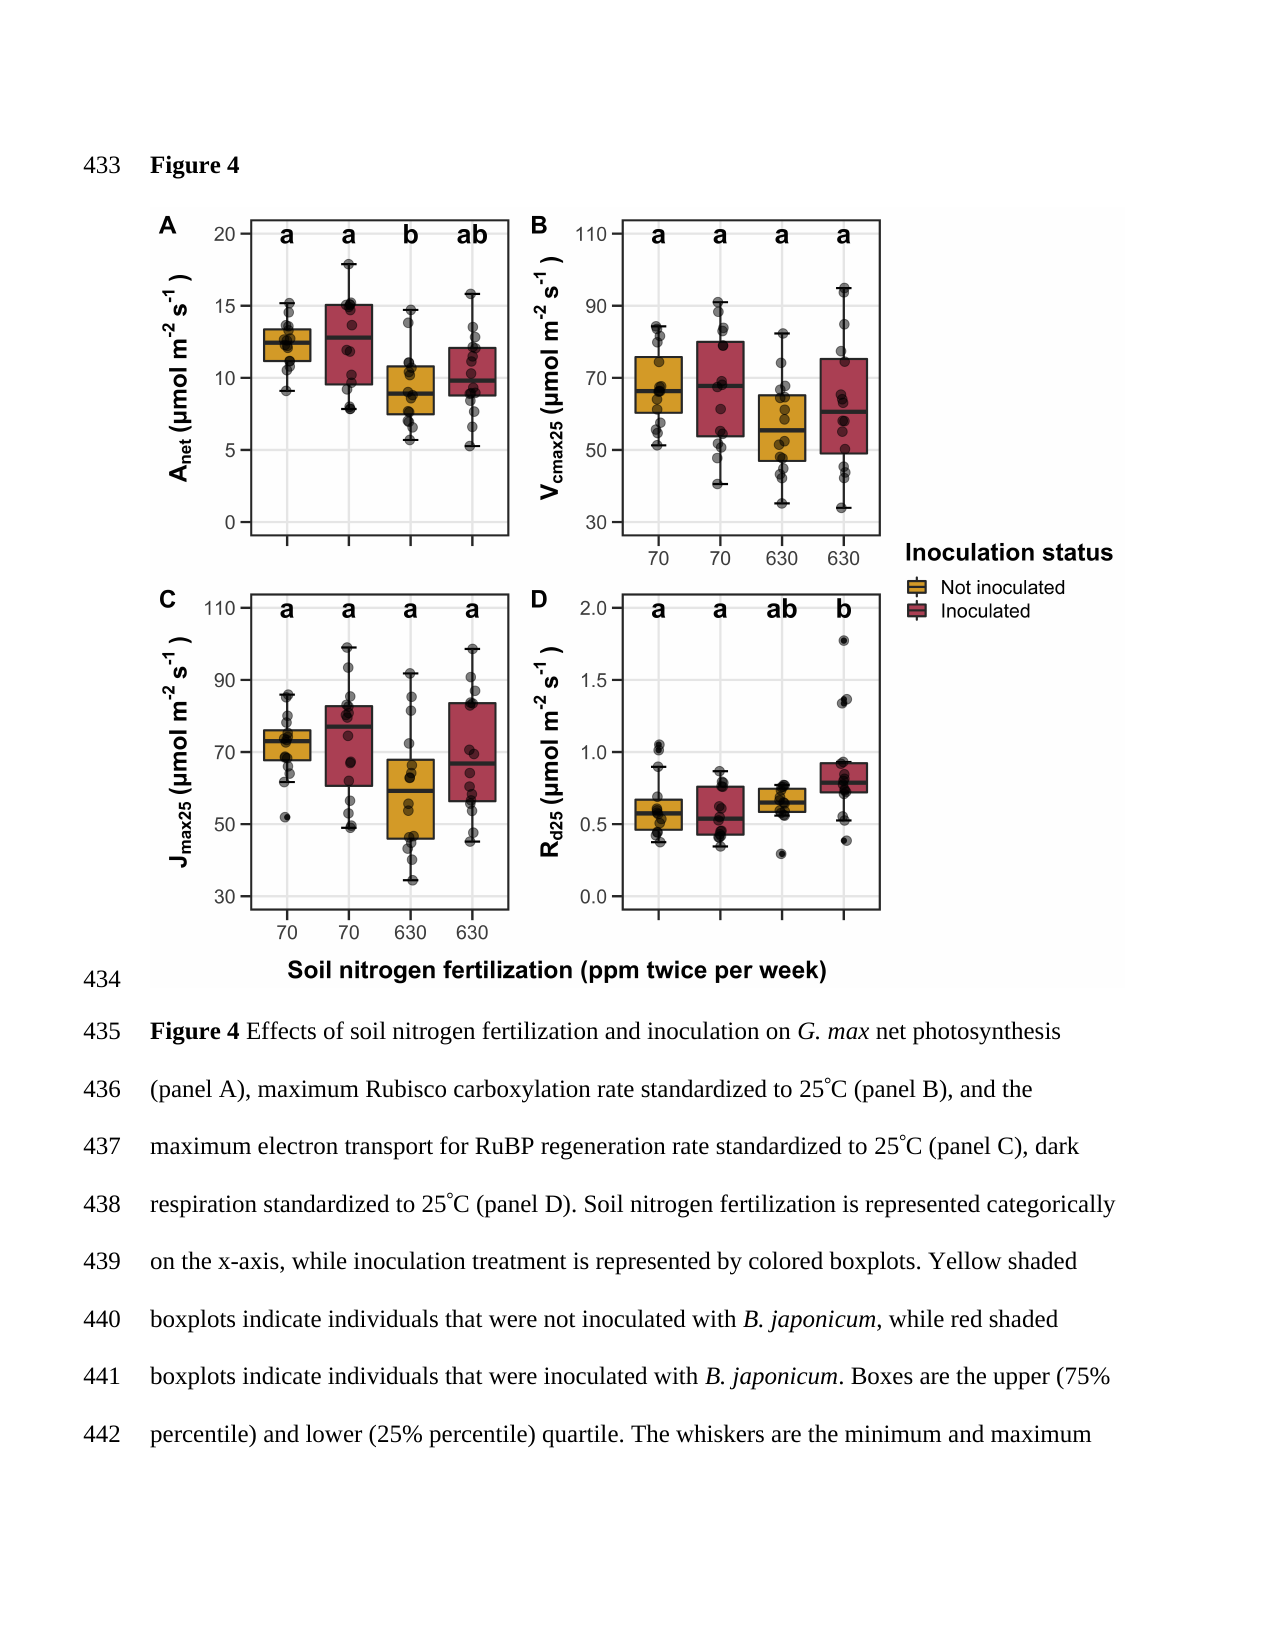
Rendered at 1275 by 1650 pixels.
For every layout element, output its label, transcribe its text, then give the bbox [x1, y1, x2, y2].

text Figure 4 [150, 150, 1125, 179]
picture [150, 207, 1125, 988]
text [150, 1016, 1125, 1447]
